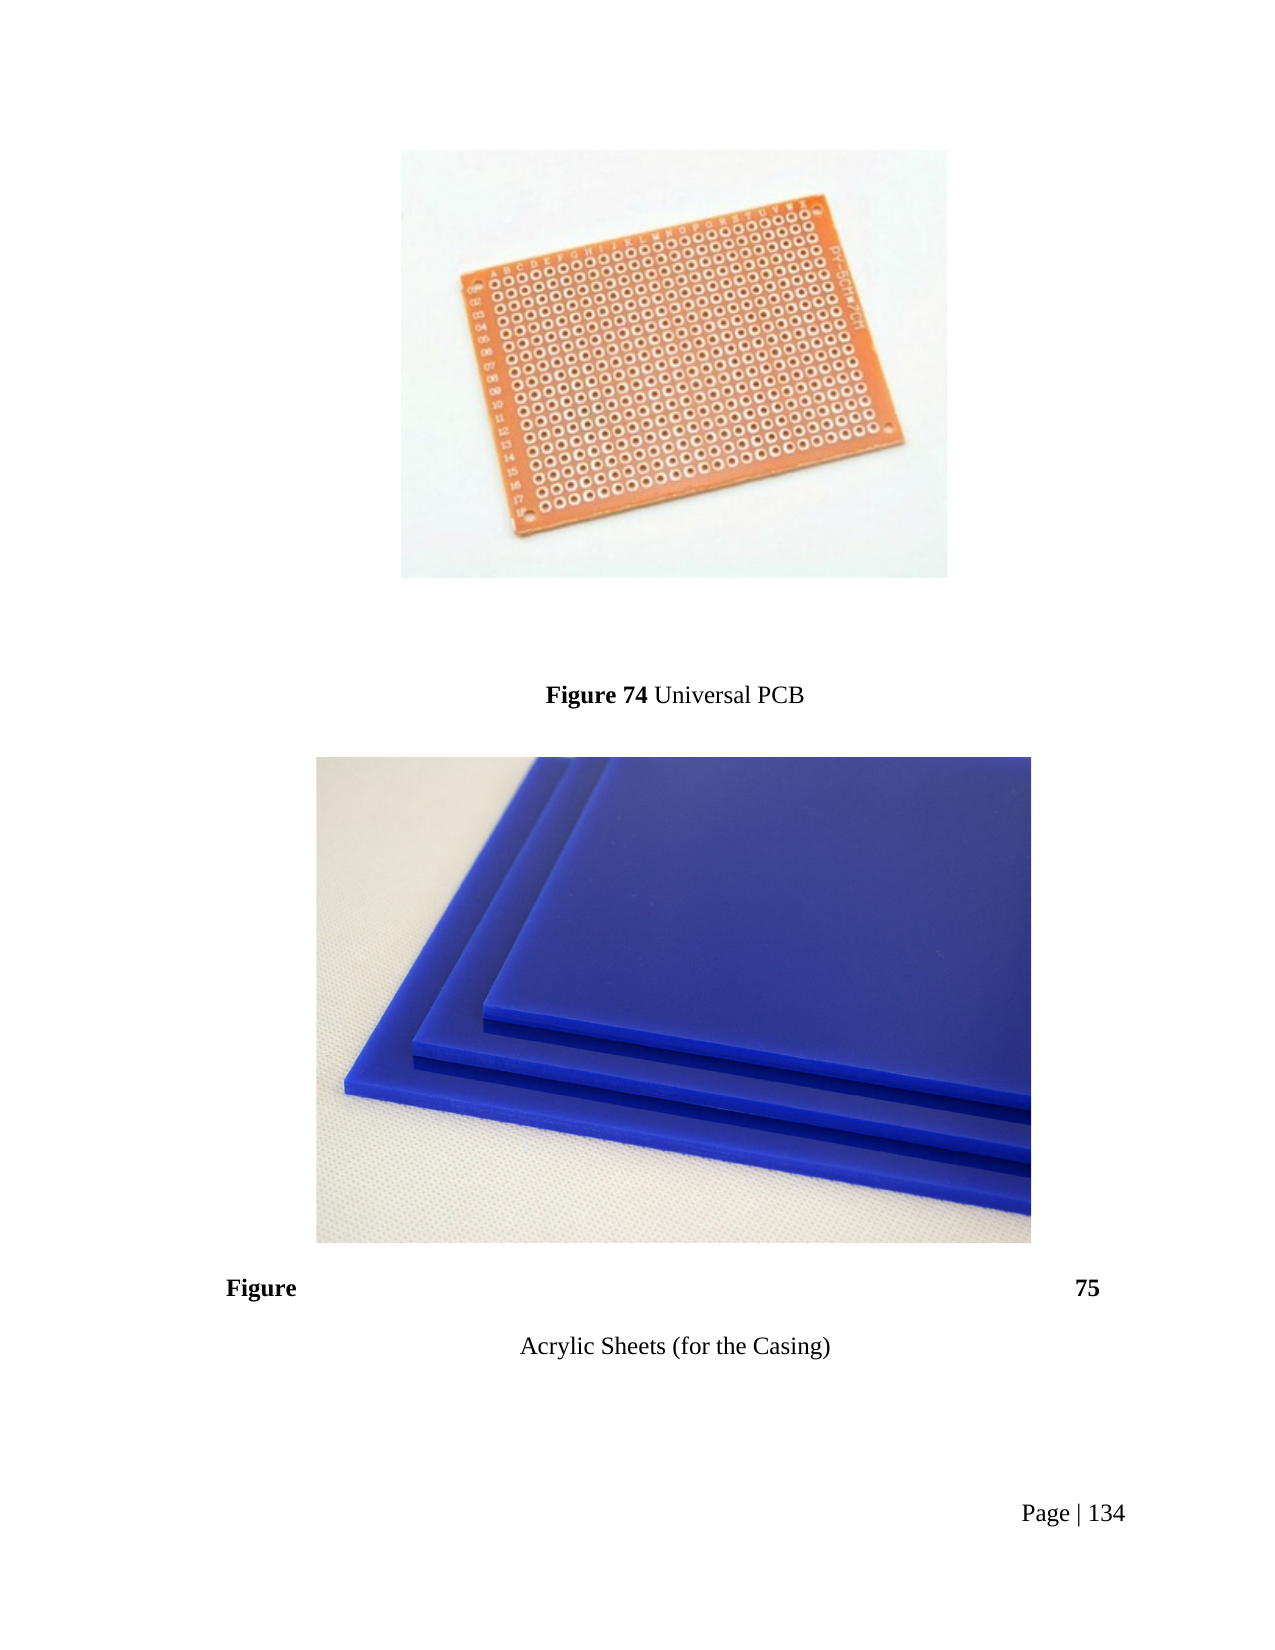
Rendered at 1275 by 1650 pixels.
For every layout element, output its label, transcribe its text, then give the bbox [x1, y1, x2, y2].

picture [401, 150, 948, 578]
picture [315, 757, 1031, 1242]
text Figure 74 Universal PCB [225, 680, 1125, 709]
text Figure 75 Acrylic Sheets (for the Casing) [225, 1273, 1125, 1360]
